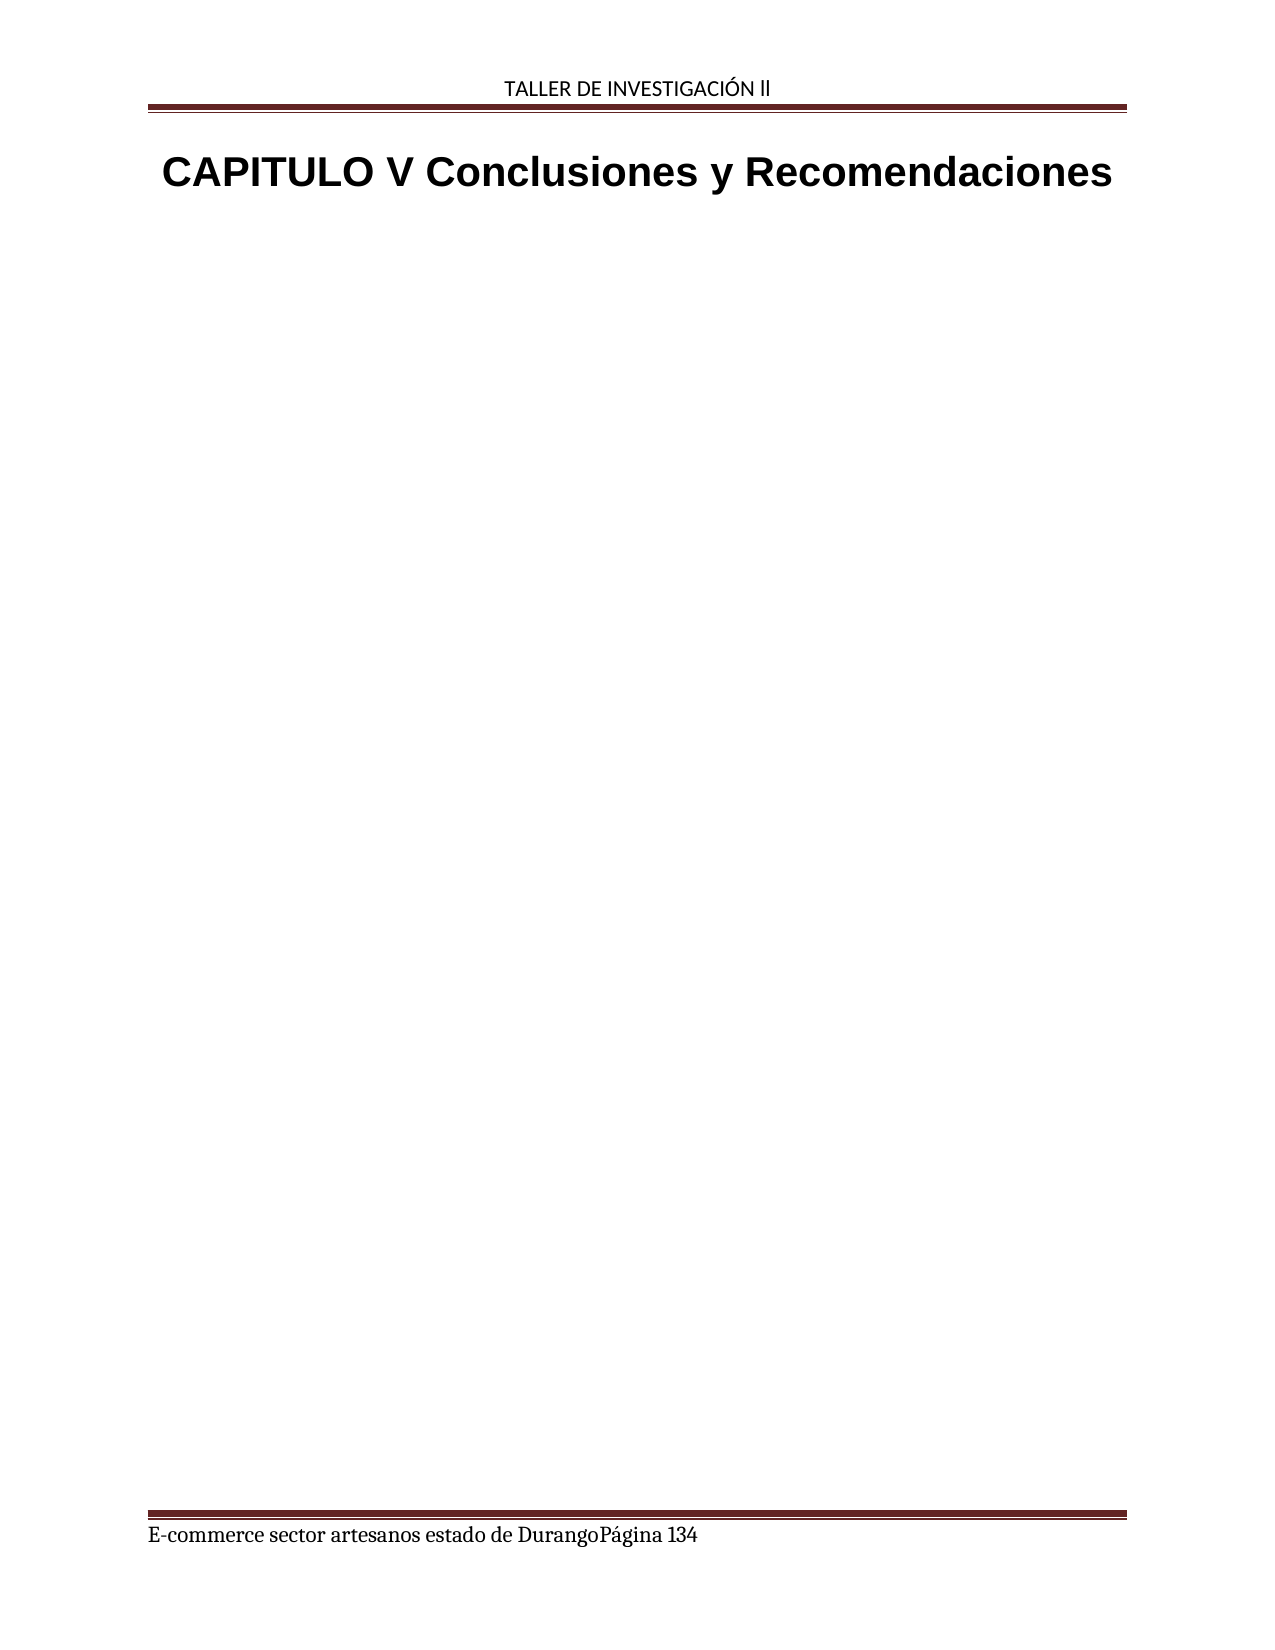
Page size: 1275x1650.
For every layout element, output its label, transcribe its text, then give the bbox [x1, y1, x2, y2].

subtitle CAPITULO V Conclusiones y Recomendaciones [148, 148, 1127, 196]
